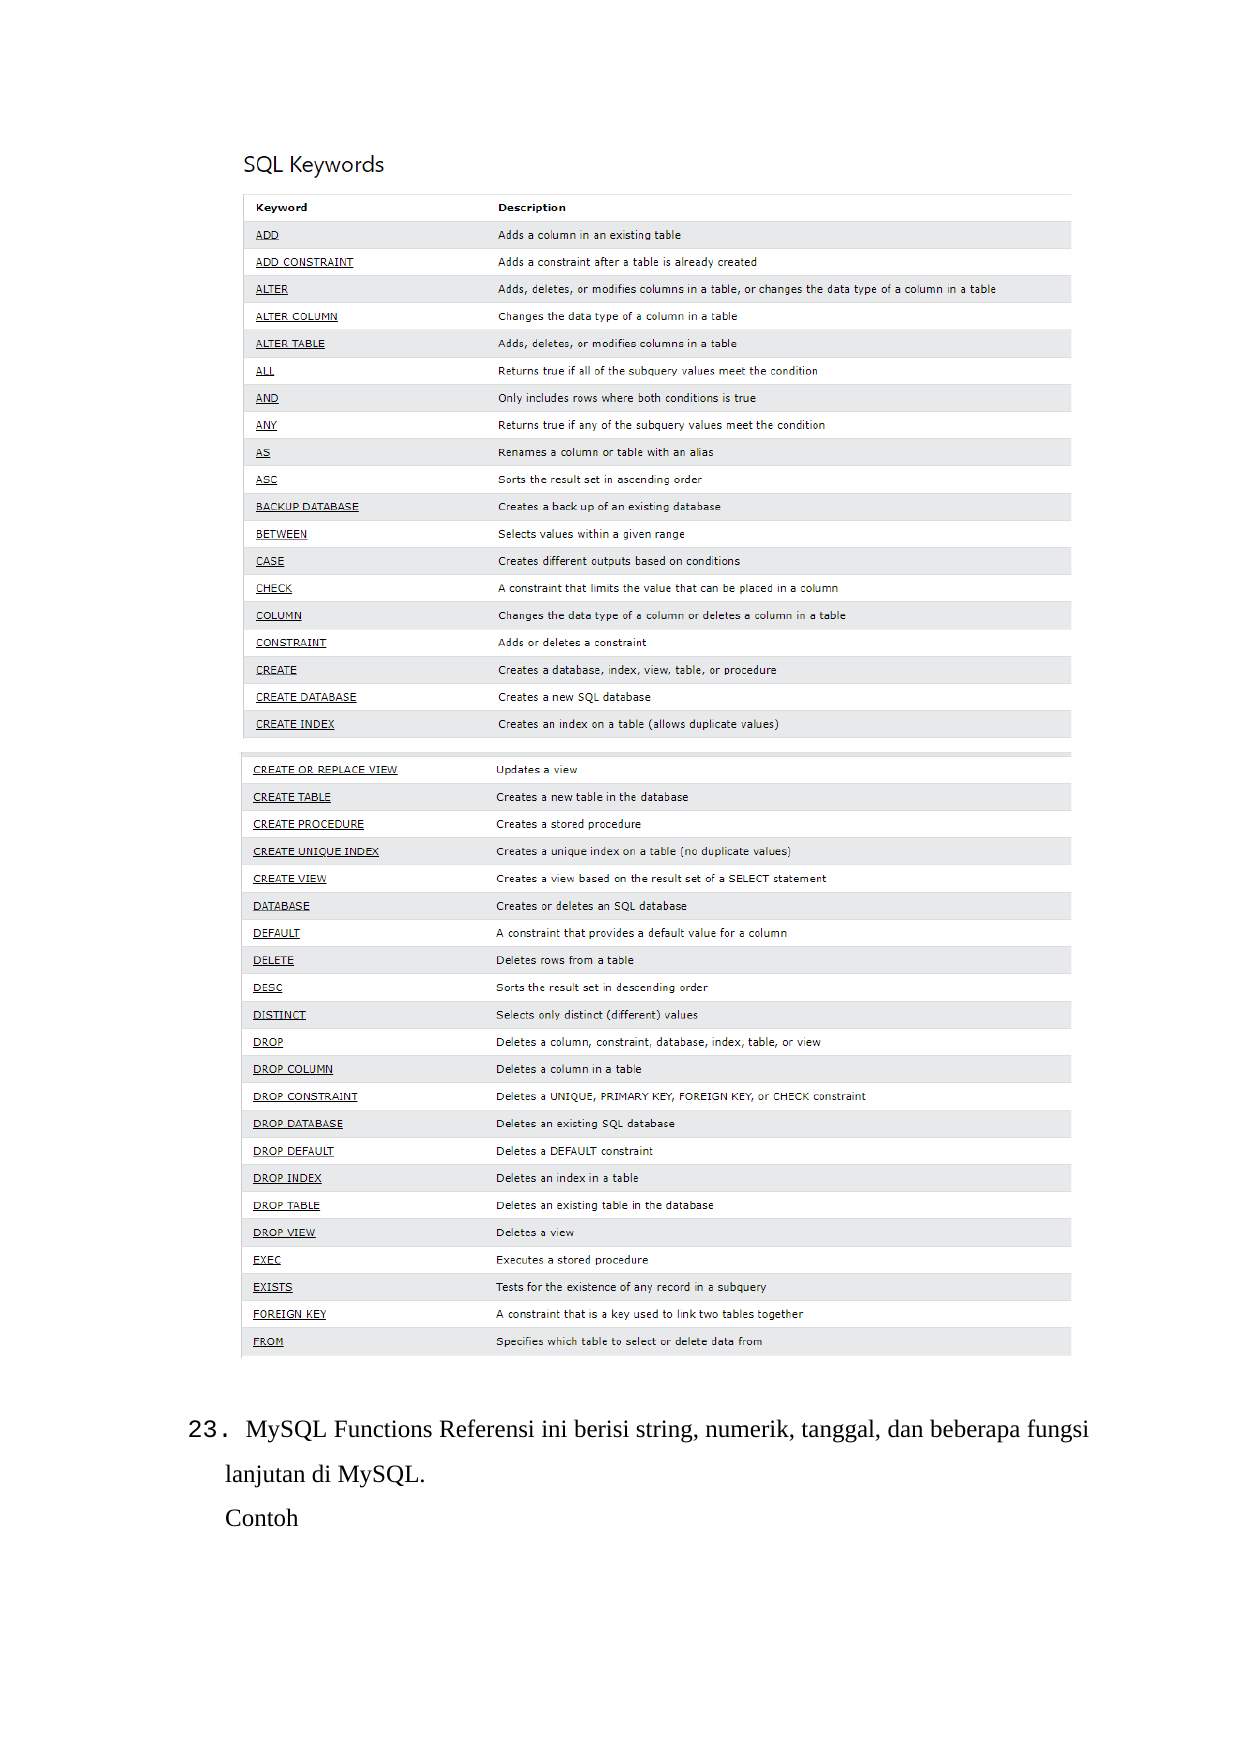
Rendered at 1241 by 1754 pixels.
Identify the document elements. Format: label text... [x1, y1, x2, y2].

picture [238, 150, 1072, 739]
list MySQL Functions Referensi ini berisi string, numerik, tanggal, dan beberapa fungsi lanjutan di MySQL. [187, 1414, 1090, 1488]
text Contoh [225, 1503, 1090, 1531]
picture [238, 752, 1072, 1358]
